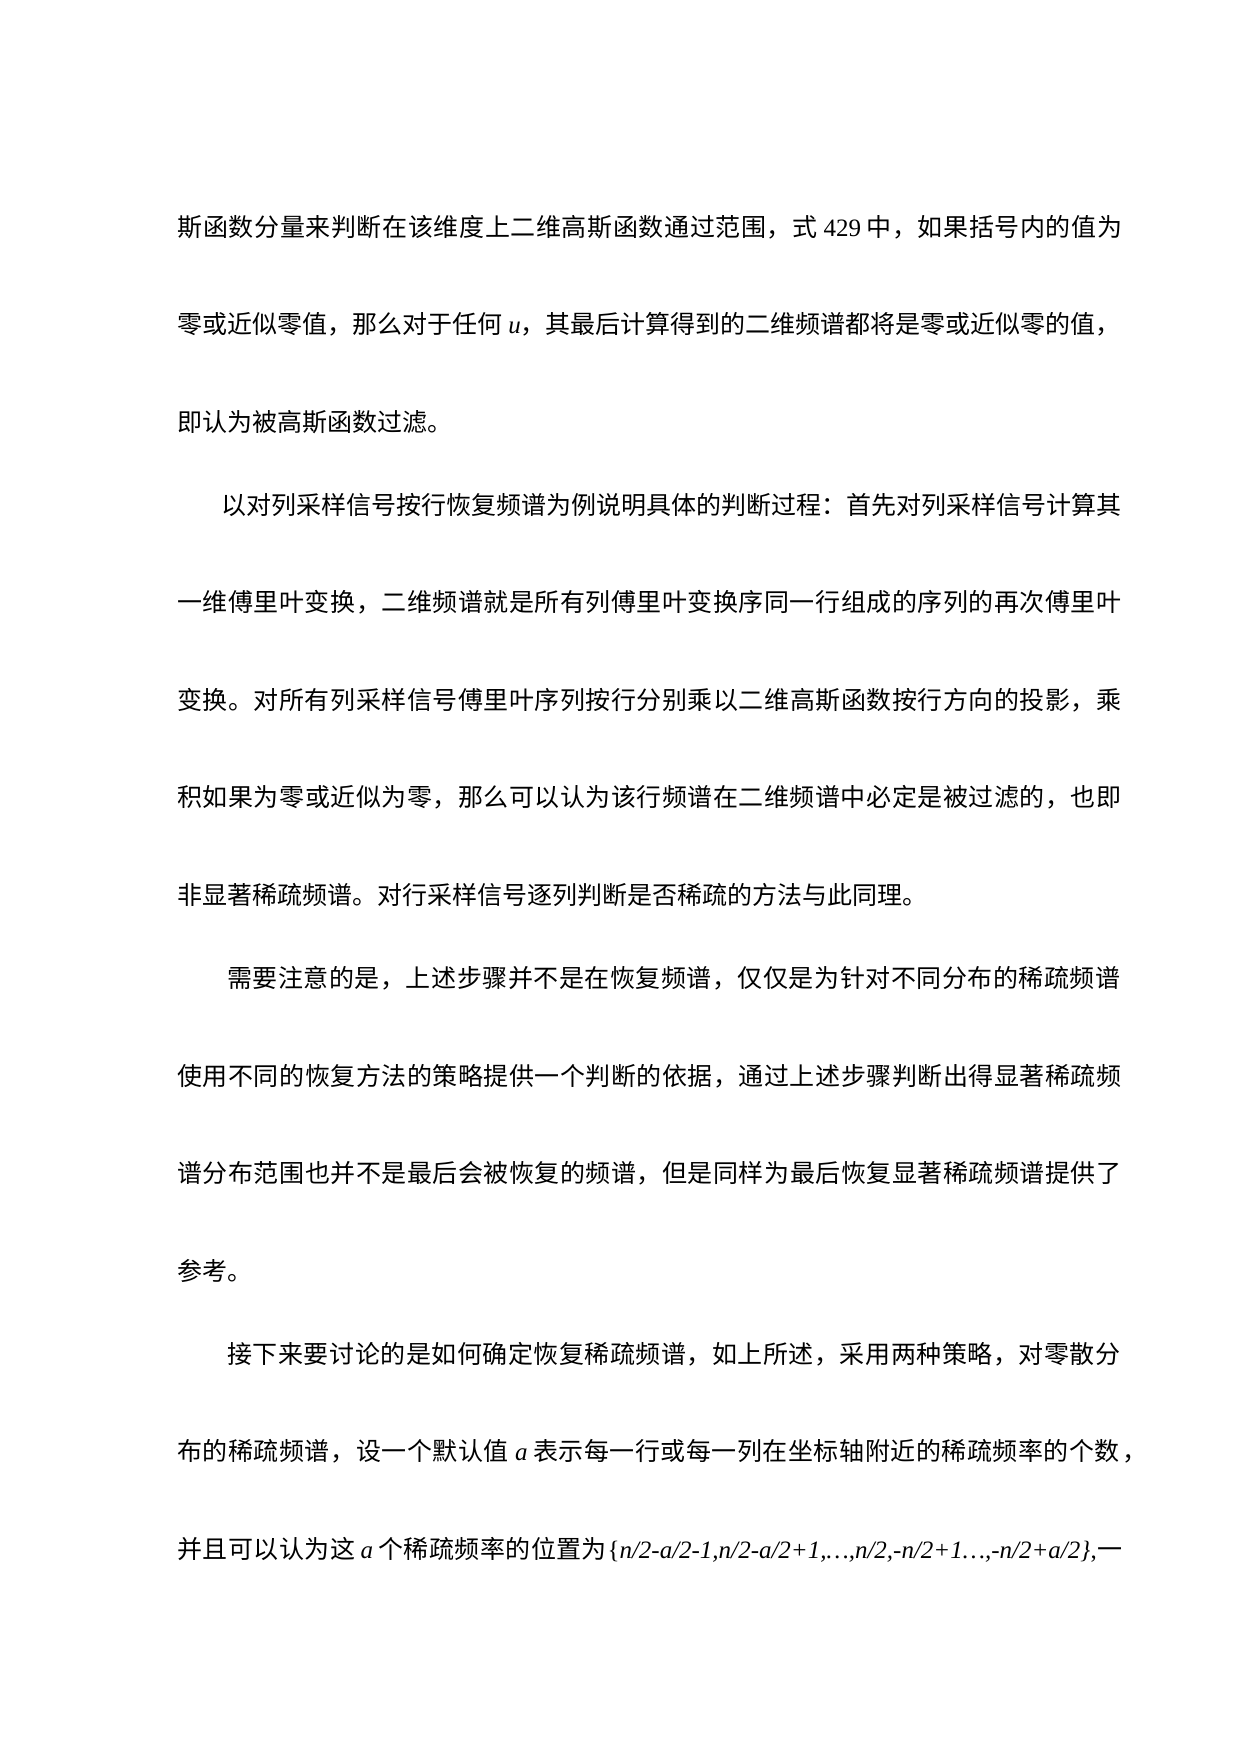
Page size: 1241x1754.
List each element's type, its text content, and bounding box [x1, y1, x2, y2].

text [177, 1320, 1122, 1580]
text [177, 193, 1122, 453]
text 以对列采样信号按行恢复频谱为例说明具体的判断过程：首先对列采样信号计算其一维傅里叶变换，二维频谱就是所有列傅里叶变换序同一行组成的序列的再次傅里叶变换。对所有列采样信号傅里叶序列按行分别乘以二维高斯函数按行方向的投影，乘积如果为零或近似为零，那么可以认为该行频谱在二维频谱中必定是被过滤的，也即非显著稀疏频谱。对行采样信号逐列判断是否稀疏的方法与此同理。 [177, 471, 1122, 926]
text 需要注意的是，上述步骤并不是在恢复频谱，仅仅是为针对不同分布的稀疏频谱使用不同的恢复方法的策略提供一个判断的依据，通过上述步骤判断出得显著稀疏频谱分布范围也并不是最后会被恢复的频谱，但是同样为最后恢复显著稀疏频谱提供了参考。 [177, 944, 1122, 1302]
